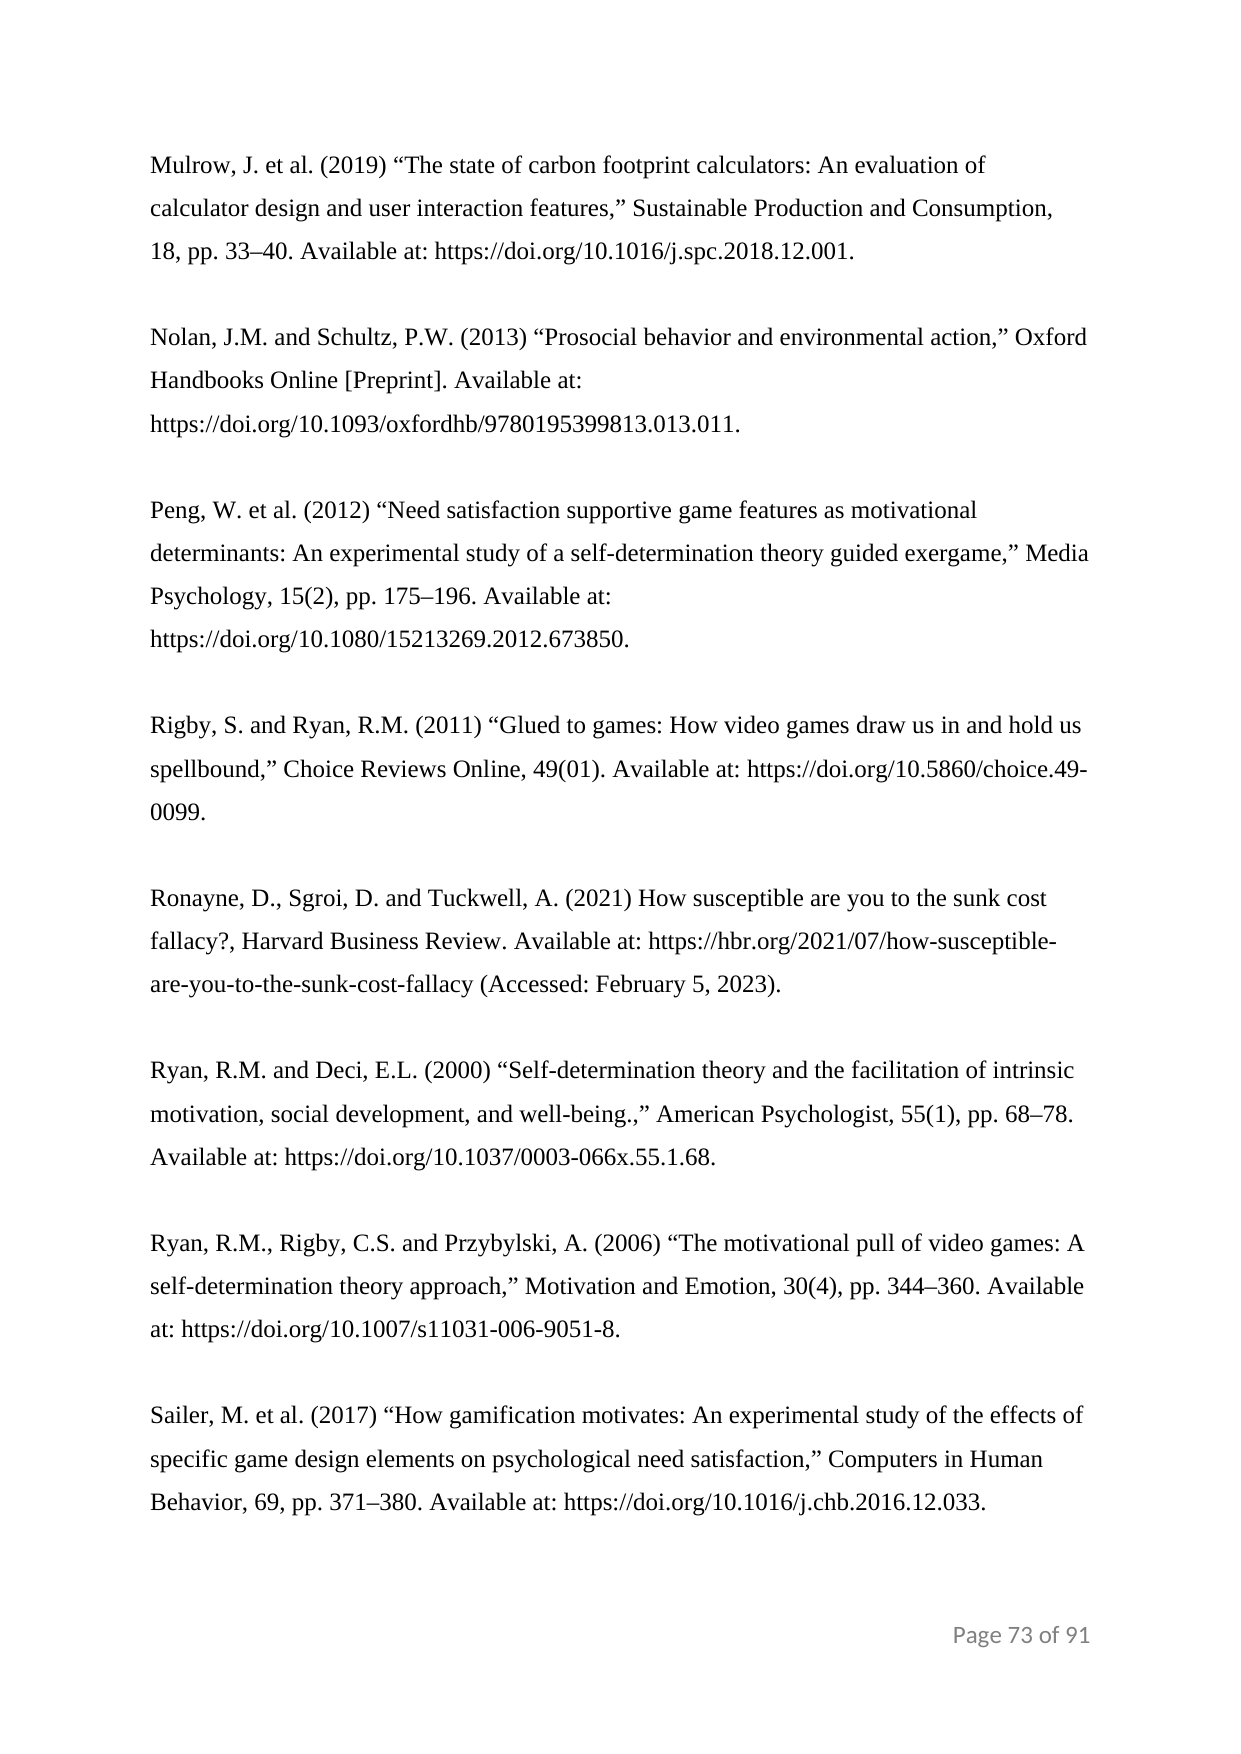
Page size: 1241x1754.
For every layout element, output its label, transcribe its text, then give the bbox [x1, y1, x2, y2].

text Ryan, R.M., Rigby, C.S. and Przybylski, A. (2006) “The motivational pull of video games: A self-determination theory approach,” Motivation and Emotion, 30(4), pp. 344–360. Available at: https://doi.org/10.1007/s11031-006-9051-8. [150, 1228, 1090, 1343]
text Rigby, S. and Ryan, R.M. (2011) “Glued to games: How video games draw us in and hold us spellbound,” Choice Reviews Online, 49(01). Available at: https://doi.org/10.5860/choice.49-0099. [150, 711, 1090, 826]
text Ryan, R.M. and Deci, E.L. (2000) “Self-determination theory and the facilitation of intrinsic motivation, social development, and well-being.,” American Psychologist, 55(1), pp. 68–78. Available at: https://doi.org/10.1037/0003-066x.55.1.68. [150, 1056, 1090, 1171]
text Mulrow, J. et al. (2019) “The state of carbon footprint calculators: An evaluation of calculator design and user interaction features,” Sustainable Production and Consumption, 18, pp. 33–40. Available at: https://doi.org/10.1016/j.spc.2018.12.001. [150, 150, 1090, 265]
text Sailer, M. et al. (2017) “How gamification motivates: An experimental study of the effects of specific game design elements on psychological need satisfaction,” Computers in Human Behavior, 69, pp. 371–380. Available at: https://doi.org/10.1016/j.chb.2016.12.033. [150, 1401, 1090, 1516]
text Ronayne, D., Sgroi, D. and Tuckwell, A. (2021) How susceptible are you to the sunk cost fallacy?, Harvard Business Review. Available at: https://hbr.org/2021/07/how-susceptible-are-you-to-the-sunk-cost-fallacy (Accessed: February 5, 2023). [150, 883, 1090, 998]
text Peng, W. et al. (2012) “Need satisfaction supportive game features as motivational determinants: An experimental study of a self-determination theory guided exergame,” Media Psychology, 15(2), pp. 175–196. Available at: https://doi.org/10.1080/15213269.2012.673850. [150, 495, 1090, 653]
text Nolan, J.M. and Schultz, P.W. (2013) “Prosocial behavior and environmental action,” Oxford Handbooks Online [Preprint]. Available at: https://doi.org/10.1093/oxfordhb/9780195399813.013.011. [150, 322, 1090, 437]
